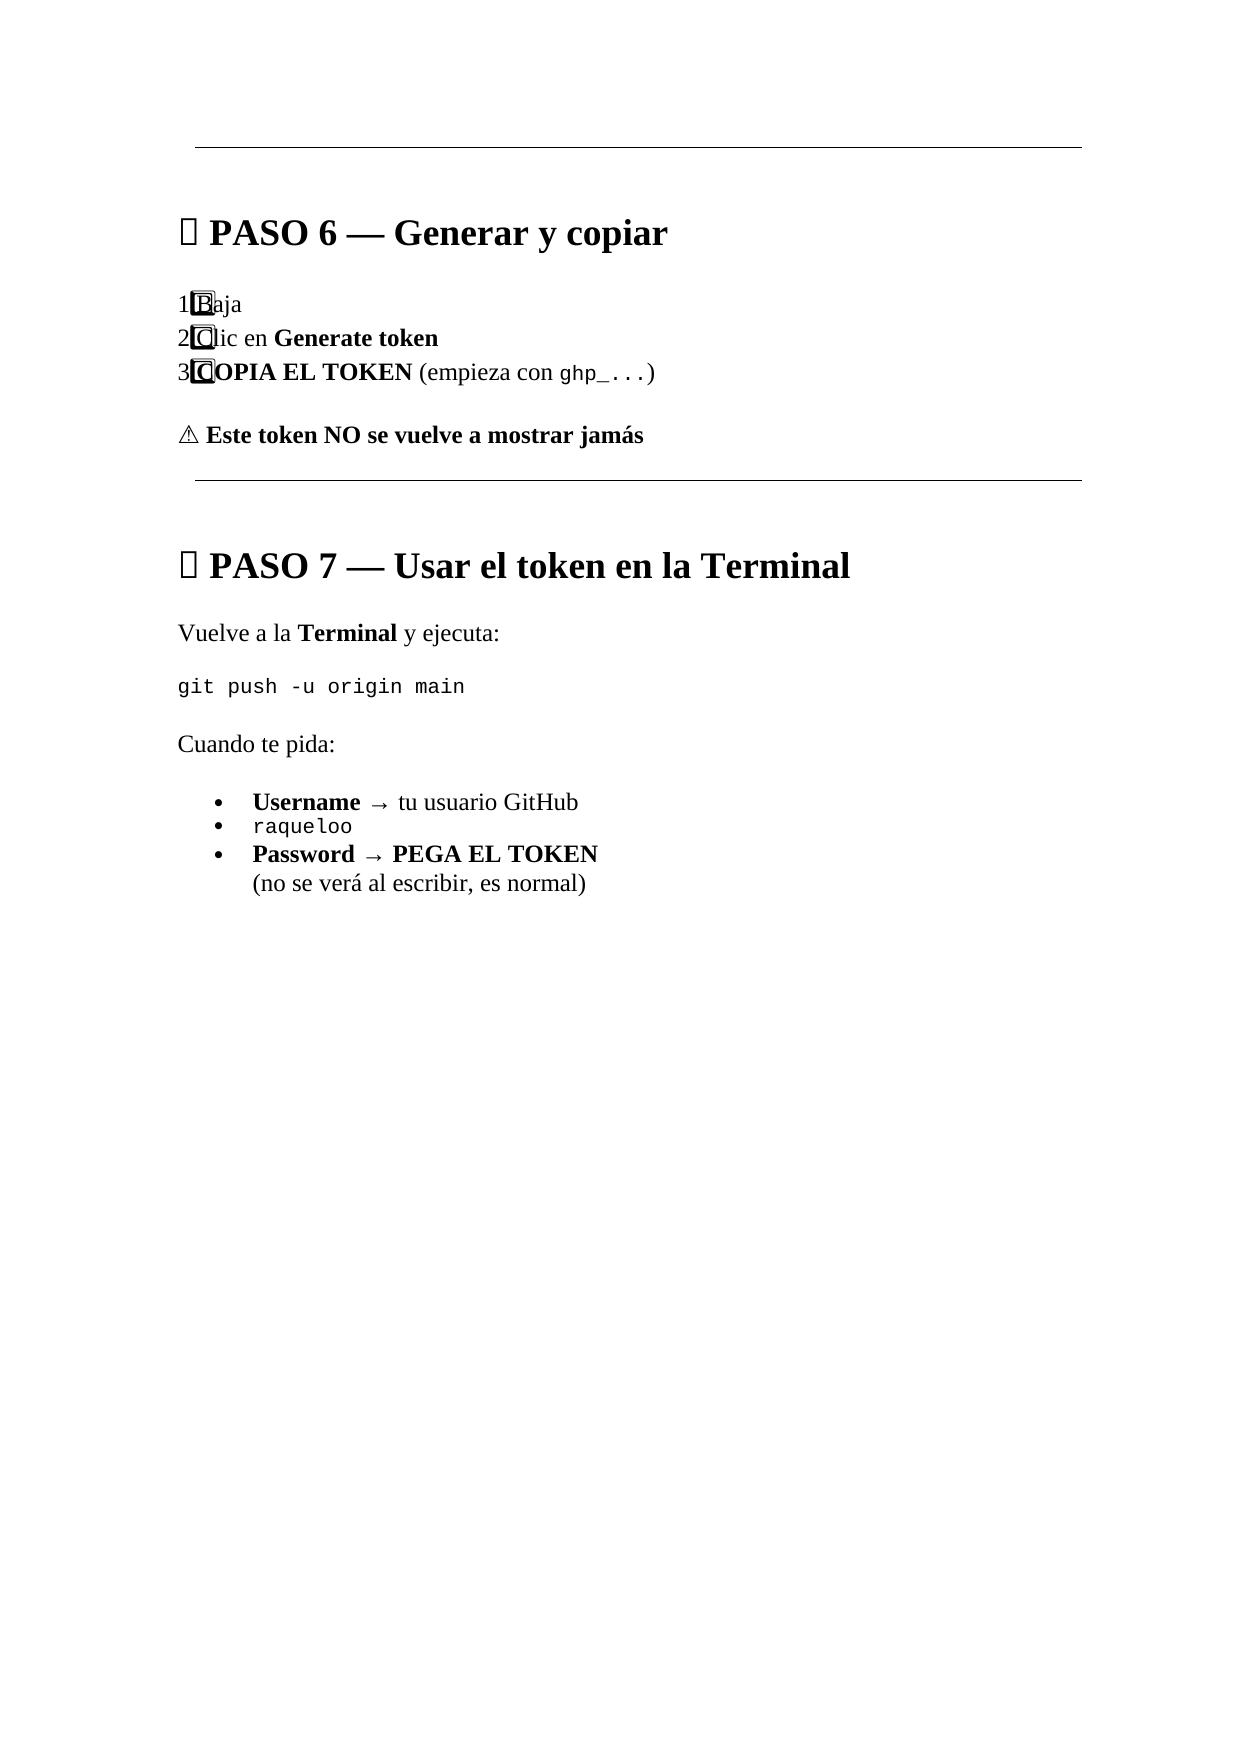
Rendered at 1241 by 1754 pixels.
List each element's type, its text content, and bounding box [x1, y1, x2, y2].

text 1️⃣ Baja 2️⃣ Clic en Generate token 3️⃣ COPIA EL TOKEN (empieza con ghp_...) [177, 286, 1063, 388]
text 🚀 PASO 7 — Usar el token en la Terminal [177, 538, 1063, 589]
text ⚠️ Este token NO se vuelve a mostrar jamás [177, 417, 1063, 451]
text git push -u origin main [177, 676, 1063, 700]
list raqueloo [215, 816, 1063, 839]
text Vuelve a la Terminal y ejecuta: [177, 618, 1063, 647]
text Cuando te pida: [177, 729, 1063, 758]
list Password → PEGA EL TOKEN (no se verá al escribir, es normal) [215, 839, 1063, 897]
text ✅ PASO 6 — Generar y copiar [177, 206, 1063, 257]
list Username → tu usuario GitHub [215, 787, 1063, 816]
